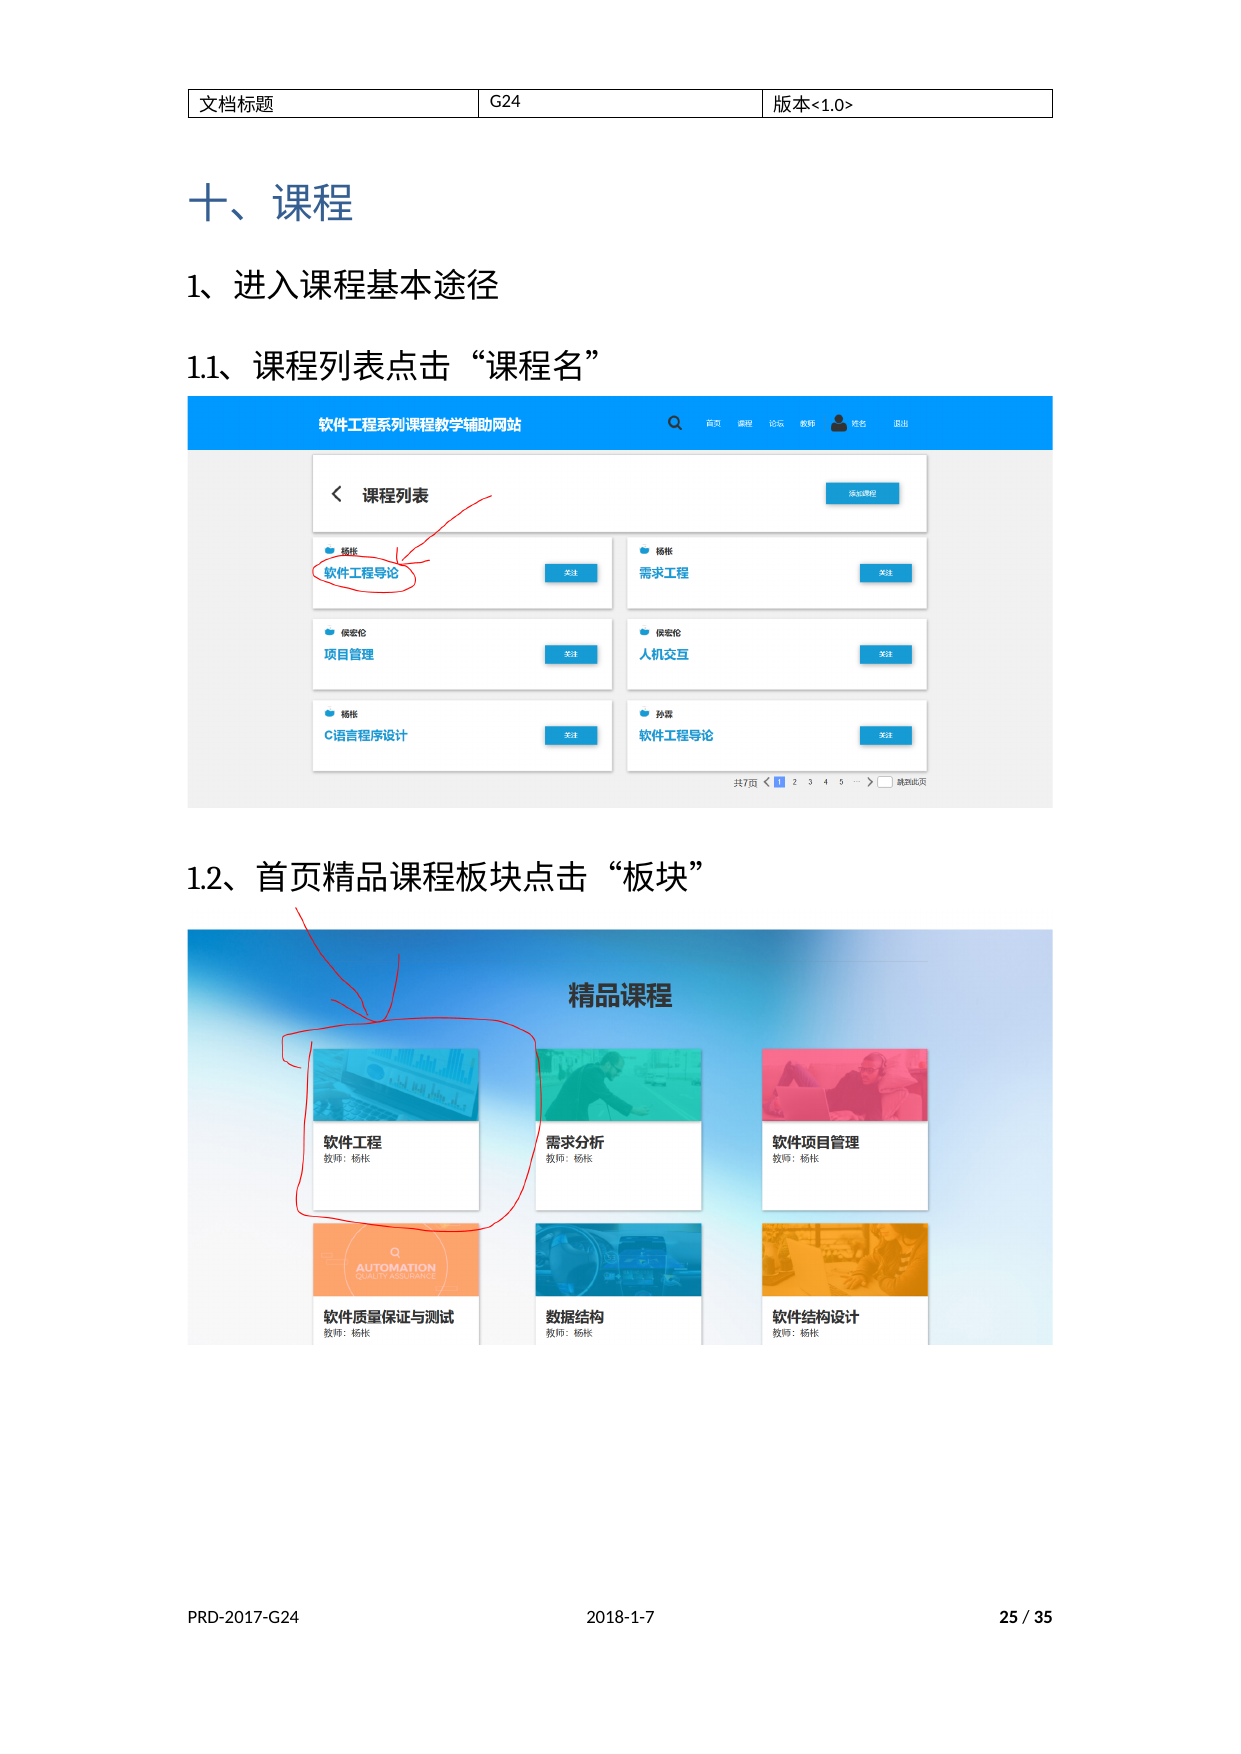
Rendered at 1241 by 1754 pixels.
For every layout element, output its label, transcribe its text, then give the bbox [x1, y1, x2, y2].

picture [187, 907, 1053, 1345]
subtitle 十、课程 [187, 168, 1053, 233]
subtitle 1.1、课程列表点击“课程名” [187, 332, 1053, 396]
picture [187, 396, 1053, 808]
subtitle 1.2、首页精品课程板块点击“板块” [187, 842, 1053, 907]
subtitle 1、进入课程基本途径 [187, 250, 1053, 315]
